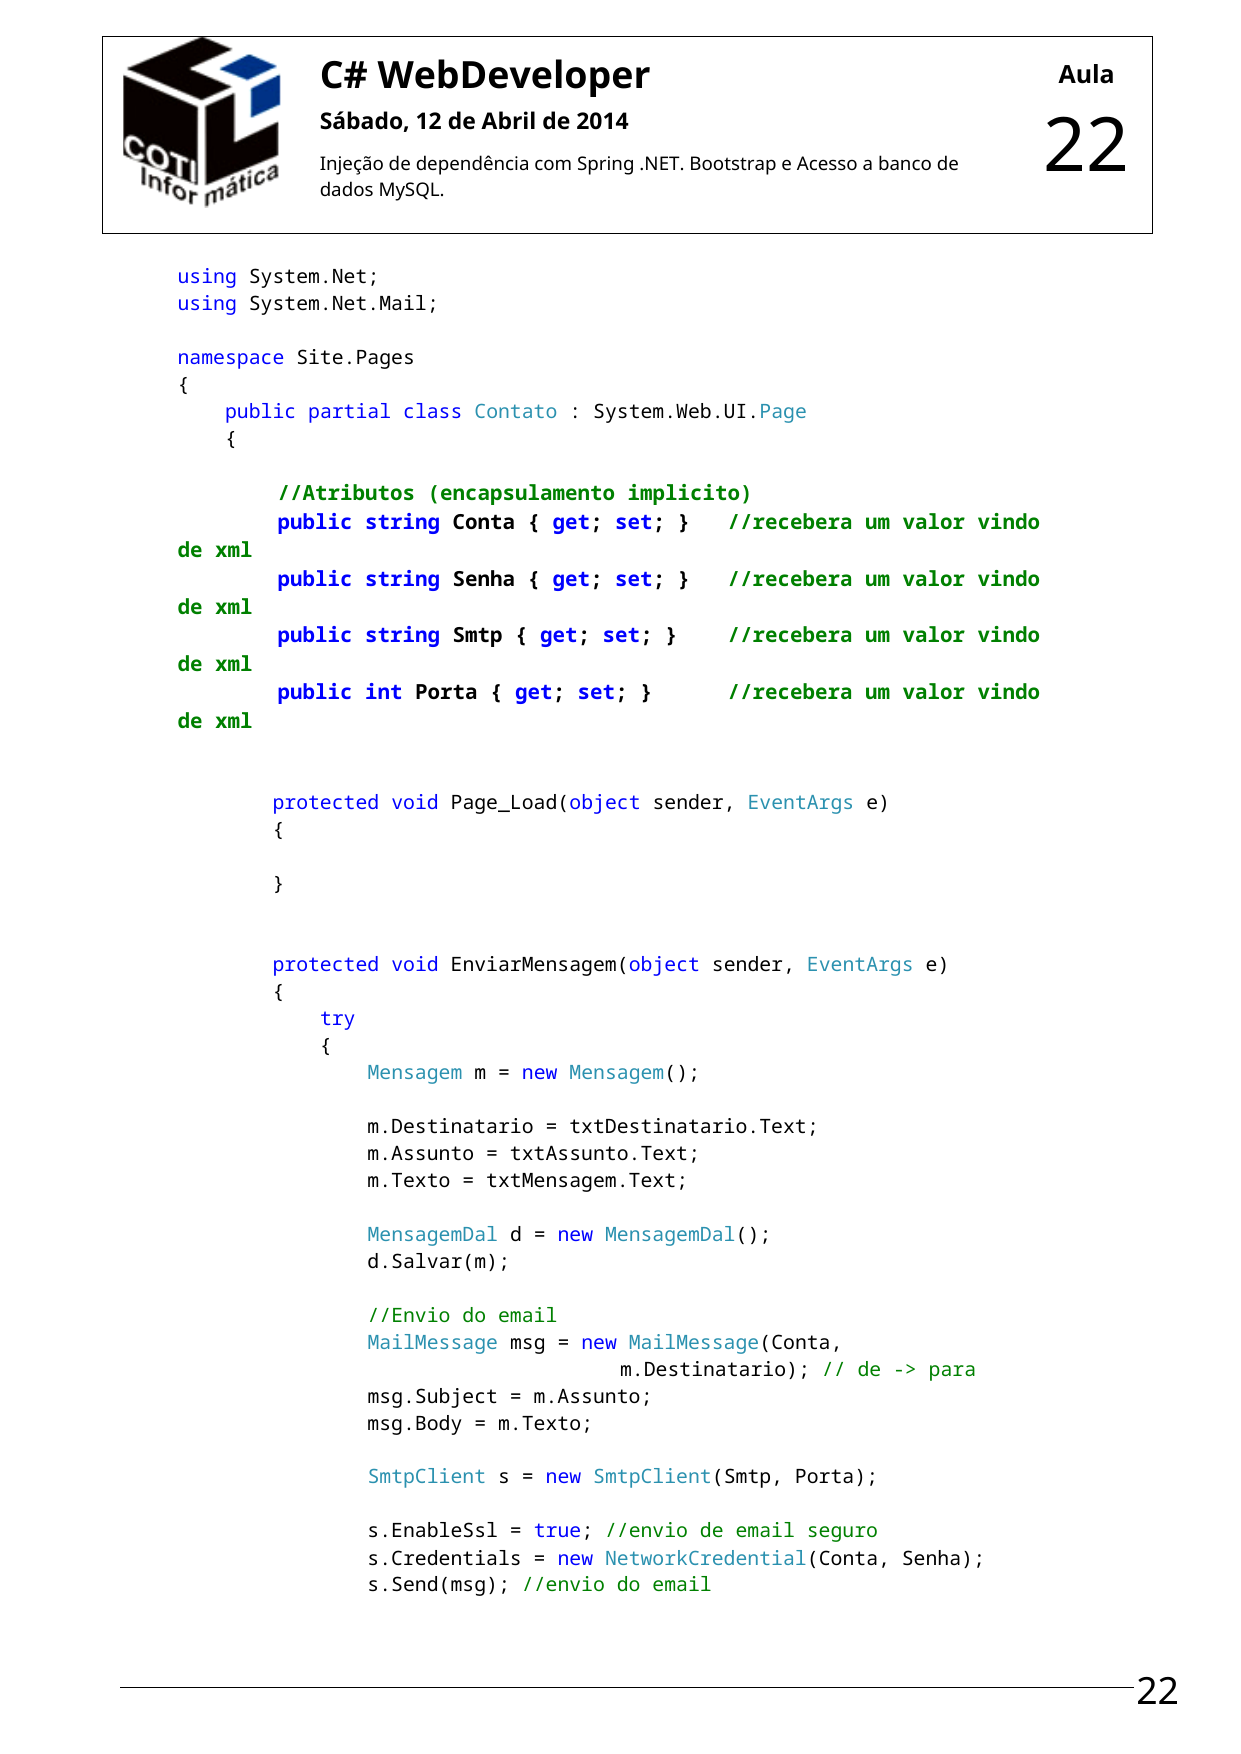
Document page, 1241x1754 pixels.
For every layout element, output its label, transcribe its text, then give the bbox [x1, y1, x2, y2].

text protected void Page_Load(object sender, EventArgs e) [177, 788, 1063, 815]
text MailMessage msg = new MailMessage(Conta, [177, 1328, 1063, 1355]
text public string Conta { get; set; } //recebera um valor vindo de xml [177, 507, 1063, 564]
text public string Smtp { get; set; } //recebera um valor vindo de xml [177, 621, 1063, 677]
text try [177, 1004, 1063, 1031]
text { [177, 977, 1063, 1004]
text //Atributos (encapsulamento implicito) [177, 478, 1063, 507]
text SmtpClient s = new SmtpClient(Smtp, Porta); [177, 1463, 1063, 1490]
text { [177, 815, 1063, 842]
text using System.Net.Mail; [177, 289, 1063, 317]
text using System.Net; [177, 263, 1063, 289]
text { [177, 1031, 1063, 1058]
text public int Porta { get; set; } //recebera um valor vindo de xml [177, 677, 1063, 734]
text m.Destinatario = txtDestinatario.Text; [177, 1112, 1063, 1139]
text public partial class Contato : System.Web.UI.Page [177, 397, 1063, 424]
text s.EnableSsl = true; //envio de email seguro [177, 1517, 1063, 1544]
text public string Senha { get; set; } //recebera um valor vindo de xml [177, 564, 1063, 621]
text s.Credentials = new NetworkCredential(Conta, Senha); [177, 1544, 1063, 1571]
text Mensagem m = new Mensagem(); [177, 1058, 1063, 1085]
text s.Send(msg); //envio do email [177, 1571, 1063, 1598]
text d.Salvar(m); [177, 1247, 1063, 1274]
text { [177, 371, 1063, 397]
text msg.Subject = m.Assunto; [177, 1382, 1063, 1409]
text msg.Body = m.Texto; [177, 1409, 1063, 1436]
text //Envio do email [177, 1301, 1063, 1328]
text m.Assunto = txtAssunto.Text; [177, 1139, 1063, 1166]
text namespace Site.Pages [177, 343, 1063, 371]
text } [177, 869, 1063, 896]
text MensagemDal d = new MensagemDal(); [177, 1220, 1063, 1247]
text { [177, 424, 1063, 451]
text m.Texto = txtMensagem.Text; [177, 1166, 1063, 1193]
text protected void EnviarMensagem(object sender, EventArgs e) [177, 950, 1063, 977]
text m.Destinatario); // de -> para [546, 1355, 1063, 1382]
